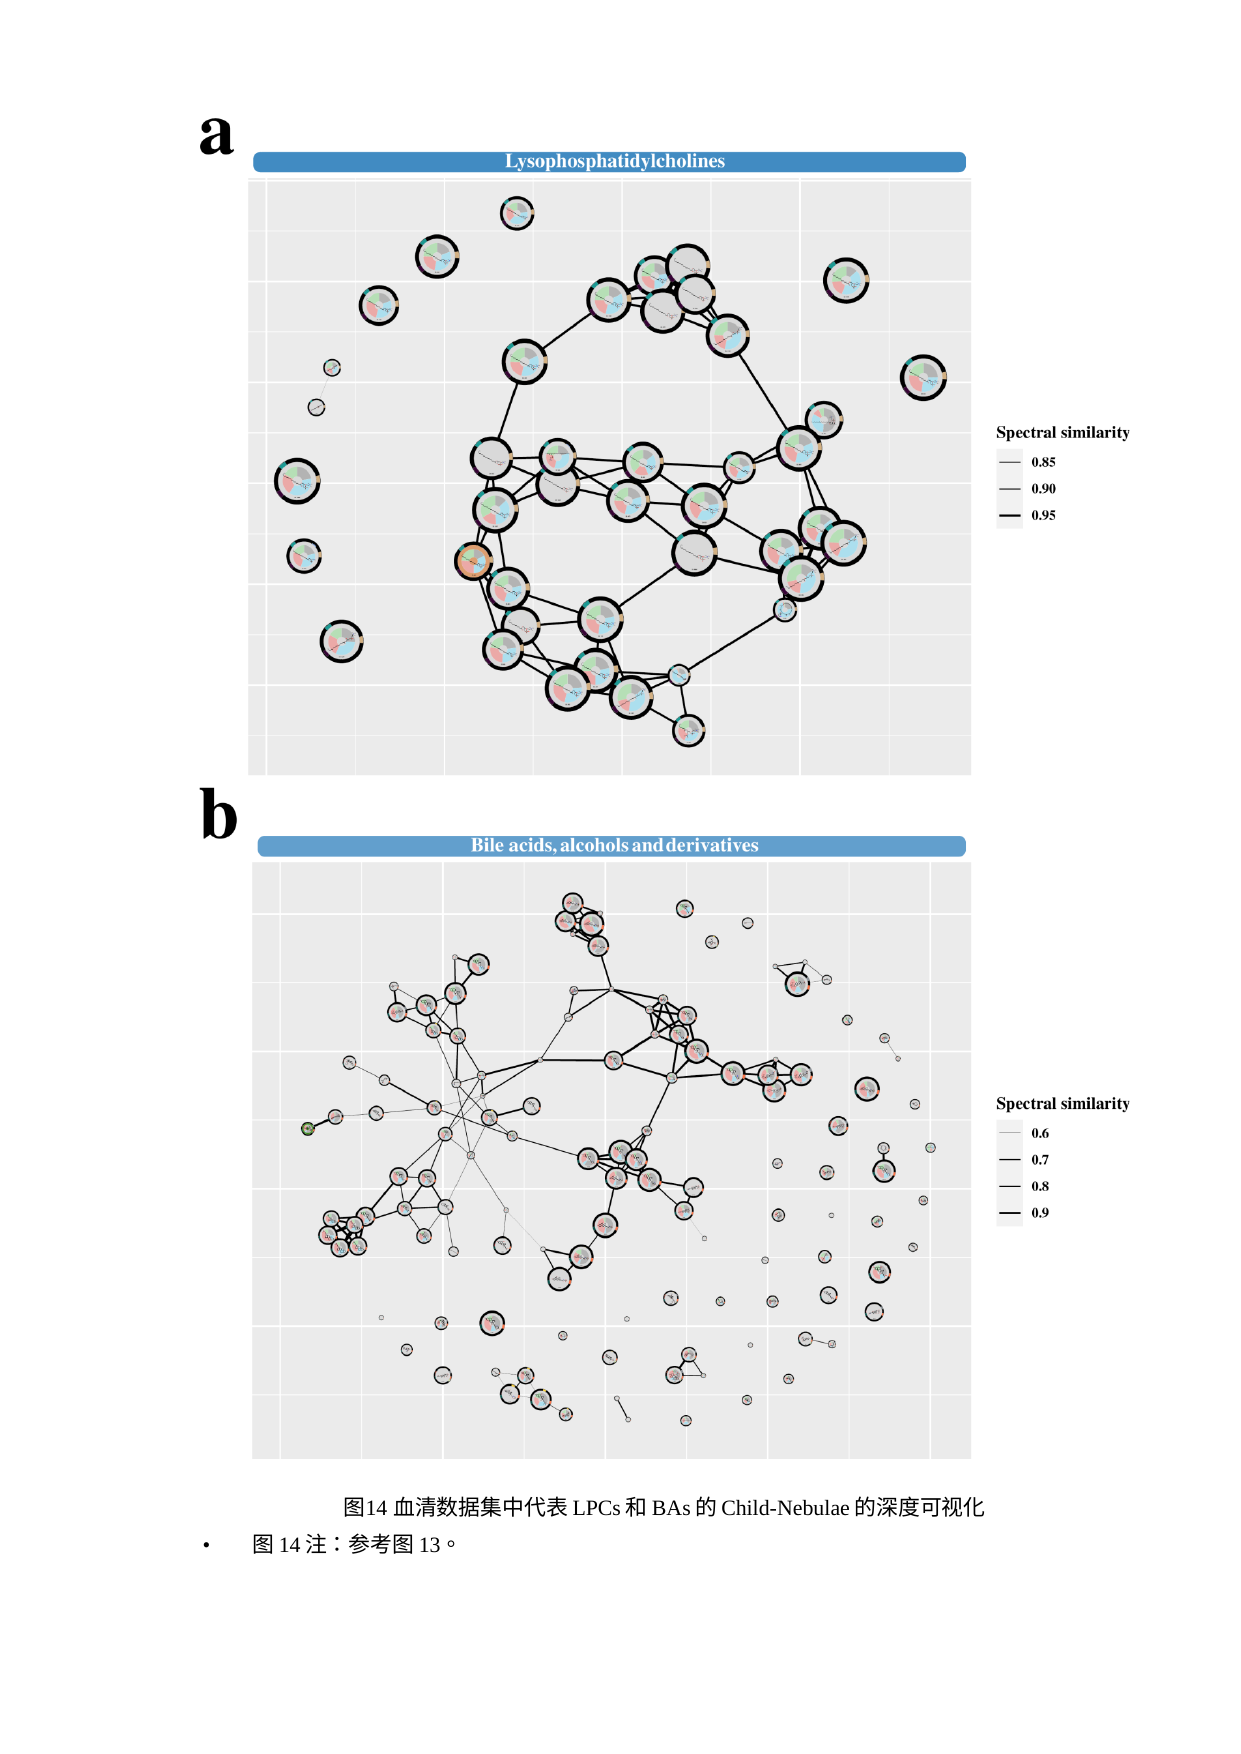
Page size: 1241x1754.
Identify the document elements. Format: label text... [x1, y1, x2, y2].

text 图14 血清数据集中代表LPCs和BAs的Child-Nebulae的深度可视化 [177, 1492, 1152, 1522]
list 图14注：参考图13。 [202, 1529, 1152, 1559]
picture [199, 118, 1130, 1459]
